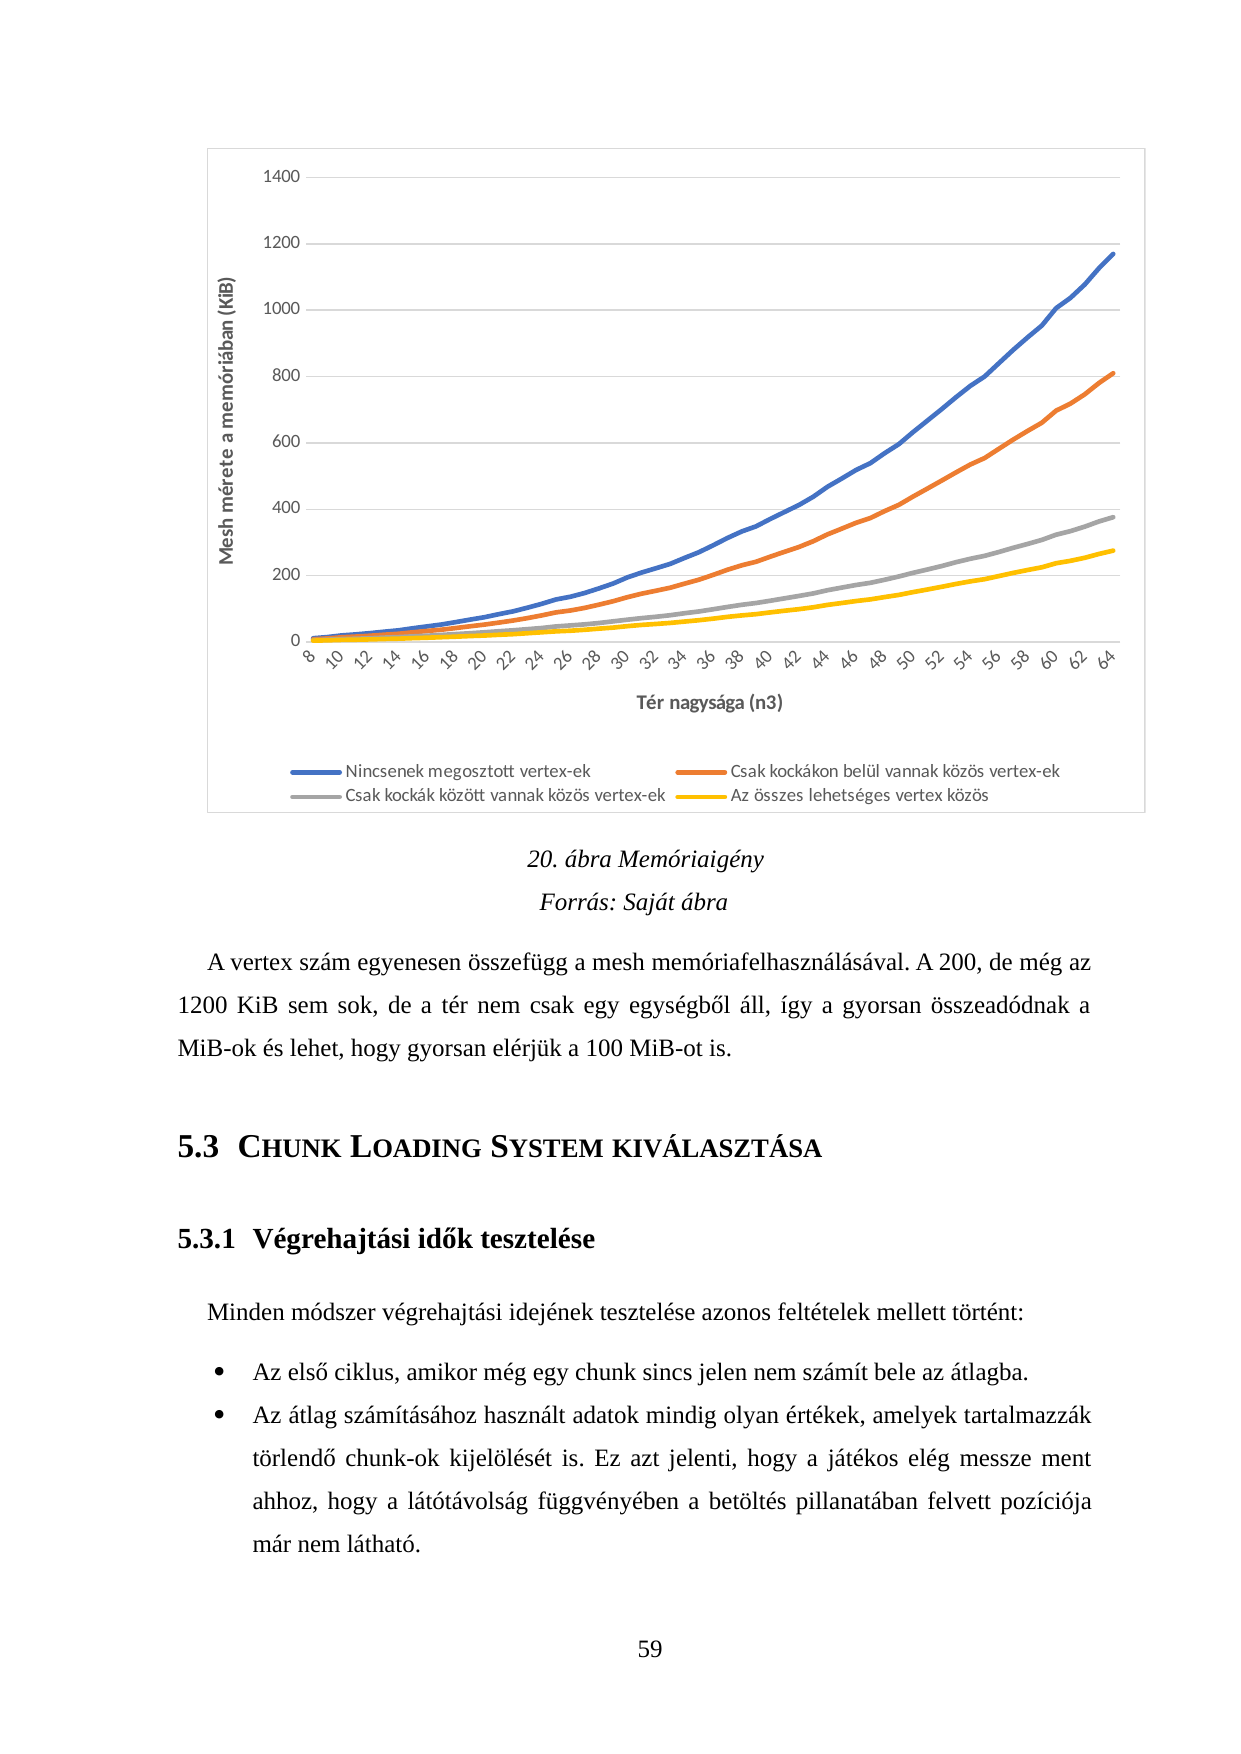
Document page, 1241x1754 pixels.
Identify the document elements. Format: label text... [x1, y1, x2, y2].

text A vertex szám egyenesen összefügg a mesh memóriafelhasználásával. A 200, de még az 1200 KiB sem sok, de a tér nem csak egy egységből áll, így a gyorsan összeadódnak a MiB-ok és lehet, hogy gyorsan elérjük a 100 MiB-ot is. [177, 947, 1092, 1062]
text 20. ábra Memóriaigény Forrás: Saját ábra [177, 844, 1092, 916]
list Az átlag számításához használt adatok mindig olyan értékek, amelyek tartalmazzák törlendő chunk-ok kijelölését is. Ez azt jelenti, hogy a játékos elég messze ment ahhoz, hogy a látótávolság függvényében a betöltés pillanatában felvett pozíciója már nem látható. [215, 1400, 1092, 1558]
subtitle Chunk Loading System kiválasztása [177, 1127, 1092, 1165]
subtitle Végrehajtási idők tesztelése [177, 1222, 1092, 1255]
list Az első ciklus, amikor még egy chunk sincs jelen nem számít bele az átlagba. [215, 1357, 1092, 1386]
text Minden módszer végrehajtási idejének tesztelése azonos feltételek mellett történt: [177, 1297, 1092, 1326]
